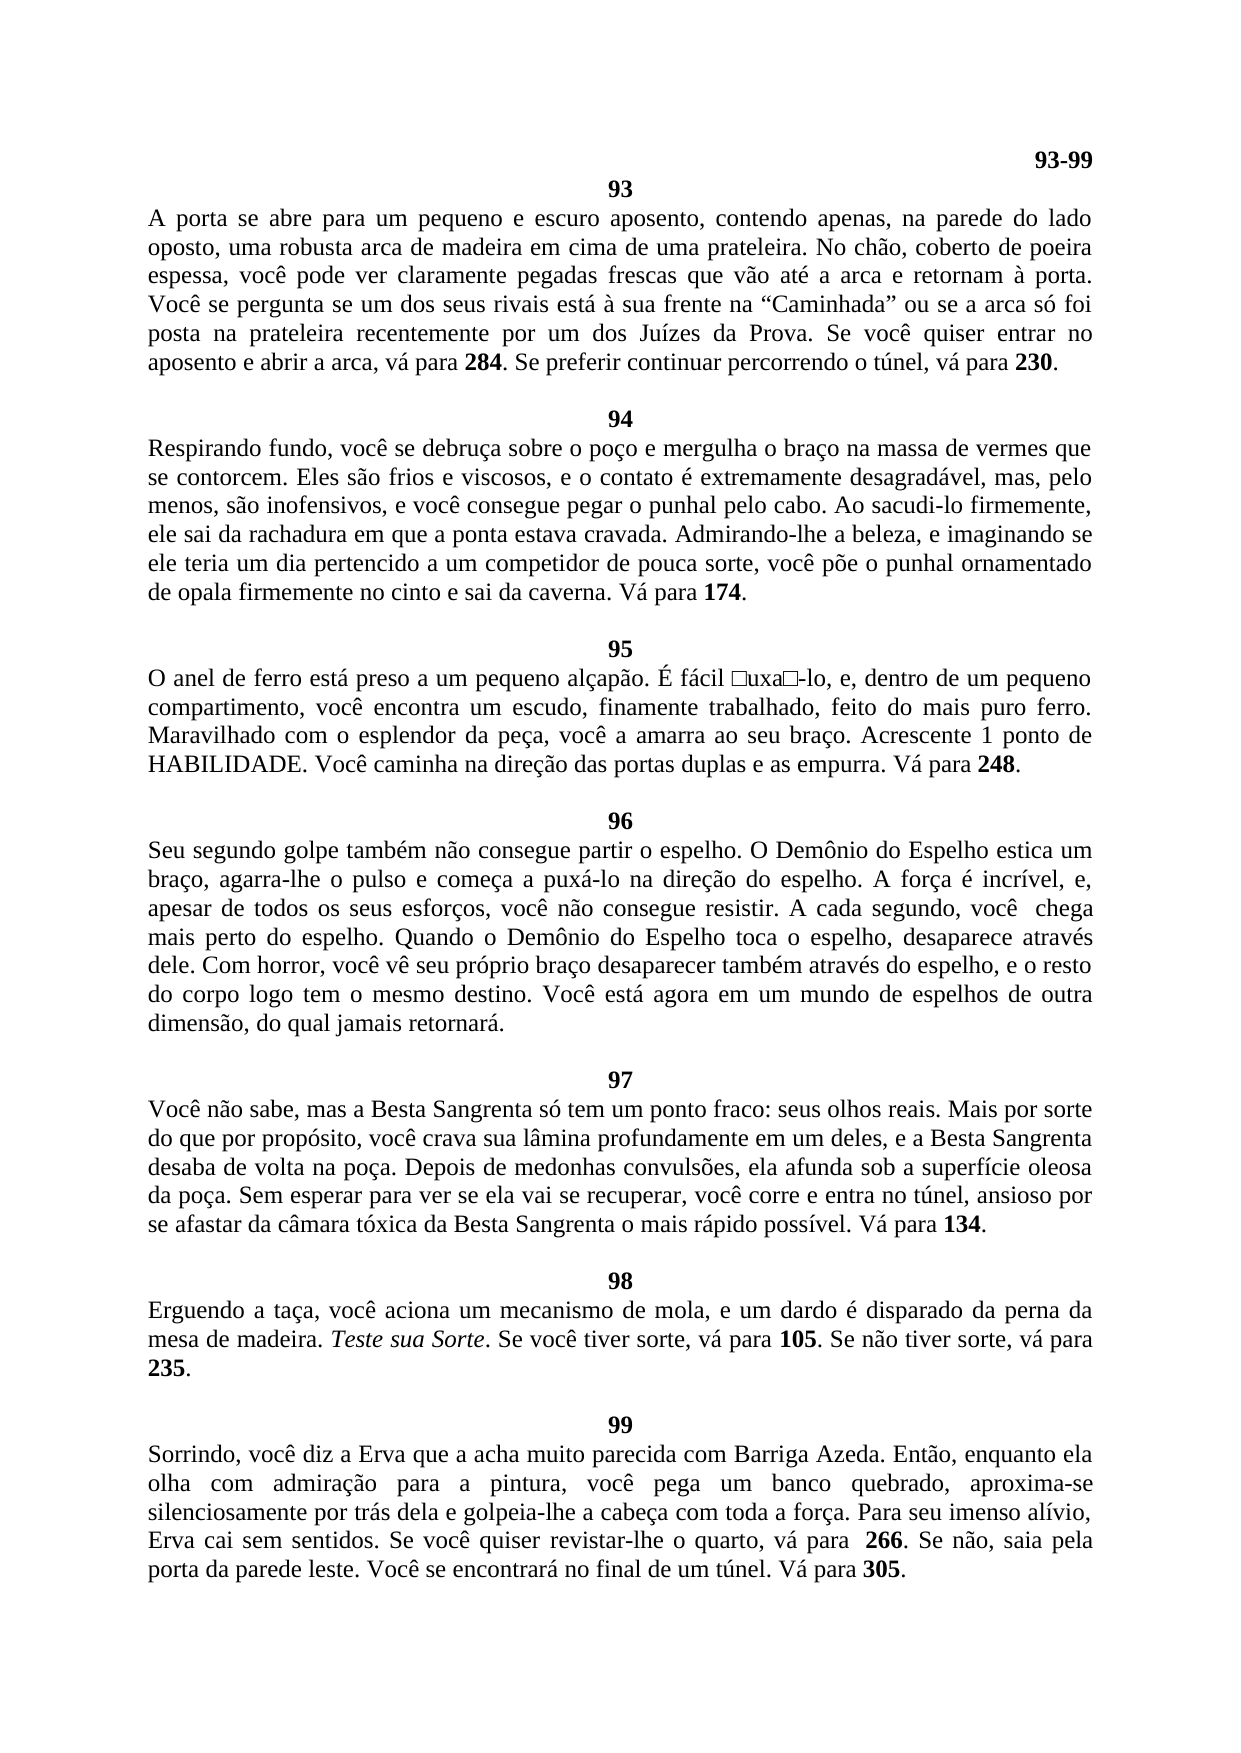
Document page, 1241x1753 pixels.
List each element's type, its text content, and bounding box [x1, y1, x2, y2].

text 93 [175, 174, 1065, 203]
text Erguendo a taça, você aciona um mecanismo de mola, e um dardo é disparado da perna da mesa de madeira. Teste sua Sorte. Se você tiver sorte, vá para 105. Se não tiver sorte, vá para 235. [148, 1295, 1093, 1382]
subtitle 93-99 [1007, 145, 1120, 174]
subtitle 94 [175, 404, 1065, 433]
text Seu segundo golpe também não consegue partir o espelho. O Demônio do Espelho estica um braço, agarra-lhe o pulso e começa a puxá-lo na direção do espelho. A força é incrível, e, apesar de todos os seus esforços, você não consegue resistir. A cada segundo, você chega mais perto do espelho. Quando o Demônio do Espelho toca o espelho, desaparece através dele. Com horror, você vê seu próprio braço desaparecer também através do espelho, e o resto do corpo logo tem o mesmo destino. Você está agora em um mundo de espelhos de outra dimensão, do qual jamais retornará. [148, 835, 1093, 1037]
text O anel de ferro está preso a um pequeno alçapão. É fácil □uxa□-lo, e, dentro de um pequeno compartimento, você encontra um escudo, finamente trabalhado, feito do mais puro ferro. Maravilhado com o esplendor da peça, você a amarra ao seu braço. Acrescente 1 ponto de HABILIDADE. Você caminha na direção das portas duplas e as empurra. Vá para 248. [148, 663, 1093, 778]
text Você não sabe, mas a Besta Sangrenta só tem um ponto fraco: seus olhos reais. Mais por sorte do que por propósito, você crava sua lâmina profundamente em um deles, e a Besta Sangrenta desaba de volta na poça. Depois de medonhas convulsões, ela afunda sob a superfície oleosa da poça. Sem esperar para ver se ela vai se recuperar, você corre e entra no túnel, ansioso por se afastar da câmara tóxica da Besta Sangrenta o mais rápido possível. Vá para 134. [148, 1094, 1093, 1238]
text A porta se abre para um pequeno e escuro aposento, contendo apenas, na parede do lado oposto, uma robusta arca de madeira em cima de uma prateleira. No chão, coberto de poeira espessa, você pode ver claramente pegadas frescas que vão até a arca e retornam à porta. Você se pergunta se um dos seus rivais está à sua frente na “Caminhada” ou se a arca só foi posta na prateleira recentemente por um dos Juízes da Prova. Se você quiser entrar no aposento e abrir a arca, vá para 284. Se preferir continuar percorrendo o túnel, vá para 230. [148, 203, 1093, 375]
subtitle 98 [175, 1267, 1065, 1295]
text Sorrindo, você diz a Erva que a acha muito parecida com Barriga Azeda. Então, enquanto ela olha com admiração para a pintura, você pega um banco quebrado, aproxima-se silenciosamente por trás dela e golpeia-lhe a cabeça com toda a força. Para seu imenso alívio, Erva cai sem sentidos. Se você quiser revistar-lhe o quarto, vá para 266. Se não, saia pela porta da parede leste. Você se encontrará no final de um túnel. Vá para 305. [148, 1439, 1093, 1583]
subtitle 95 [175, 634, 1065, 663]
subtitle 97 [175, 1066, 1065, 1094]
subtitle 96 [175, 807, 1065, 835]
text Respirando fundo, você se debruça sobre o poço e mergulha o braço na massa de vermes que se contorcem. Eles são frios e viscosos, e o contato é extremamente desagradável, mas, pelo menos, são inofensivos, e você consegue pegar o punhal pelo cabo. Ao sacudi-lo firmemente, ele sai da rachadura em que a ponta estava cravada. Admirando-lhe a beleza, e imaginando se ele teria um dia pertencido a um competidor de pouca sorte, você põe o punhal ornamentado de opala firmemente no cinto e sai da caverna. Vá para 174. [148, 433, 1093, 605]
subtitle 99 [175, 1411, 1065, 1439]
